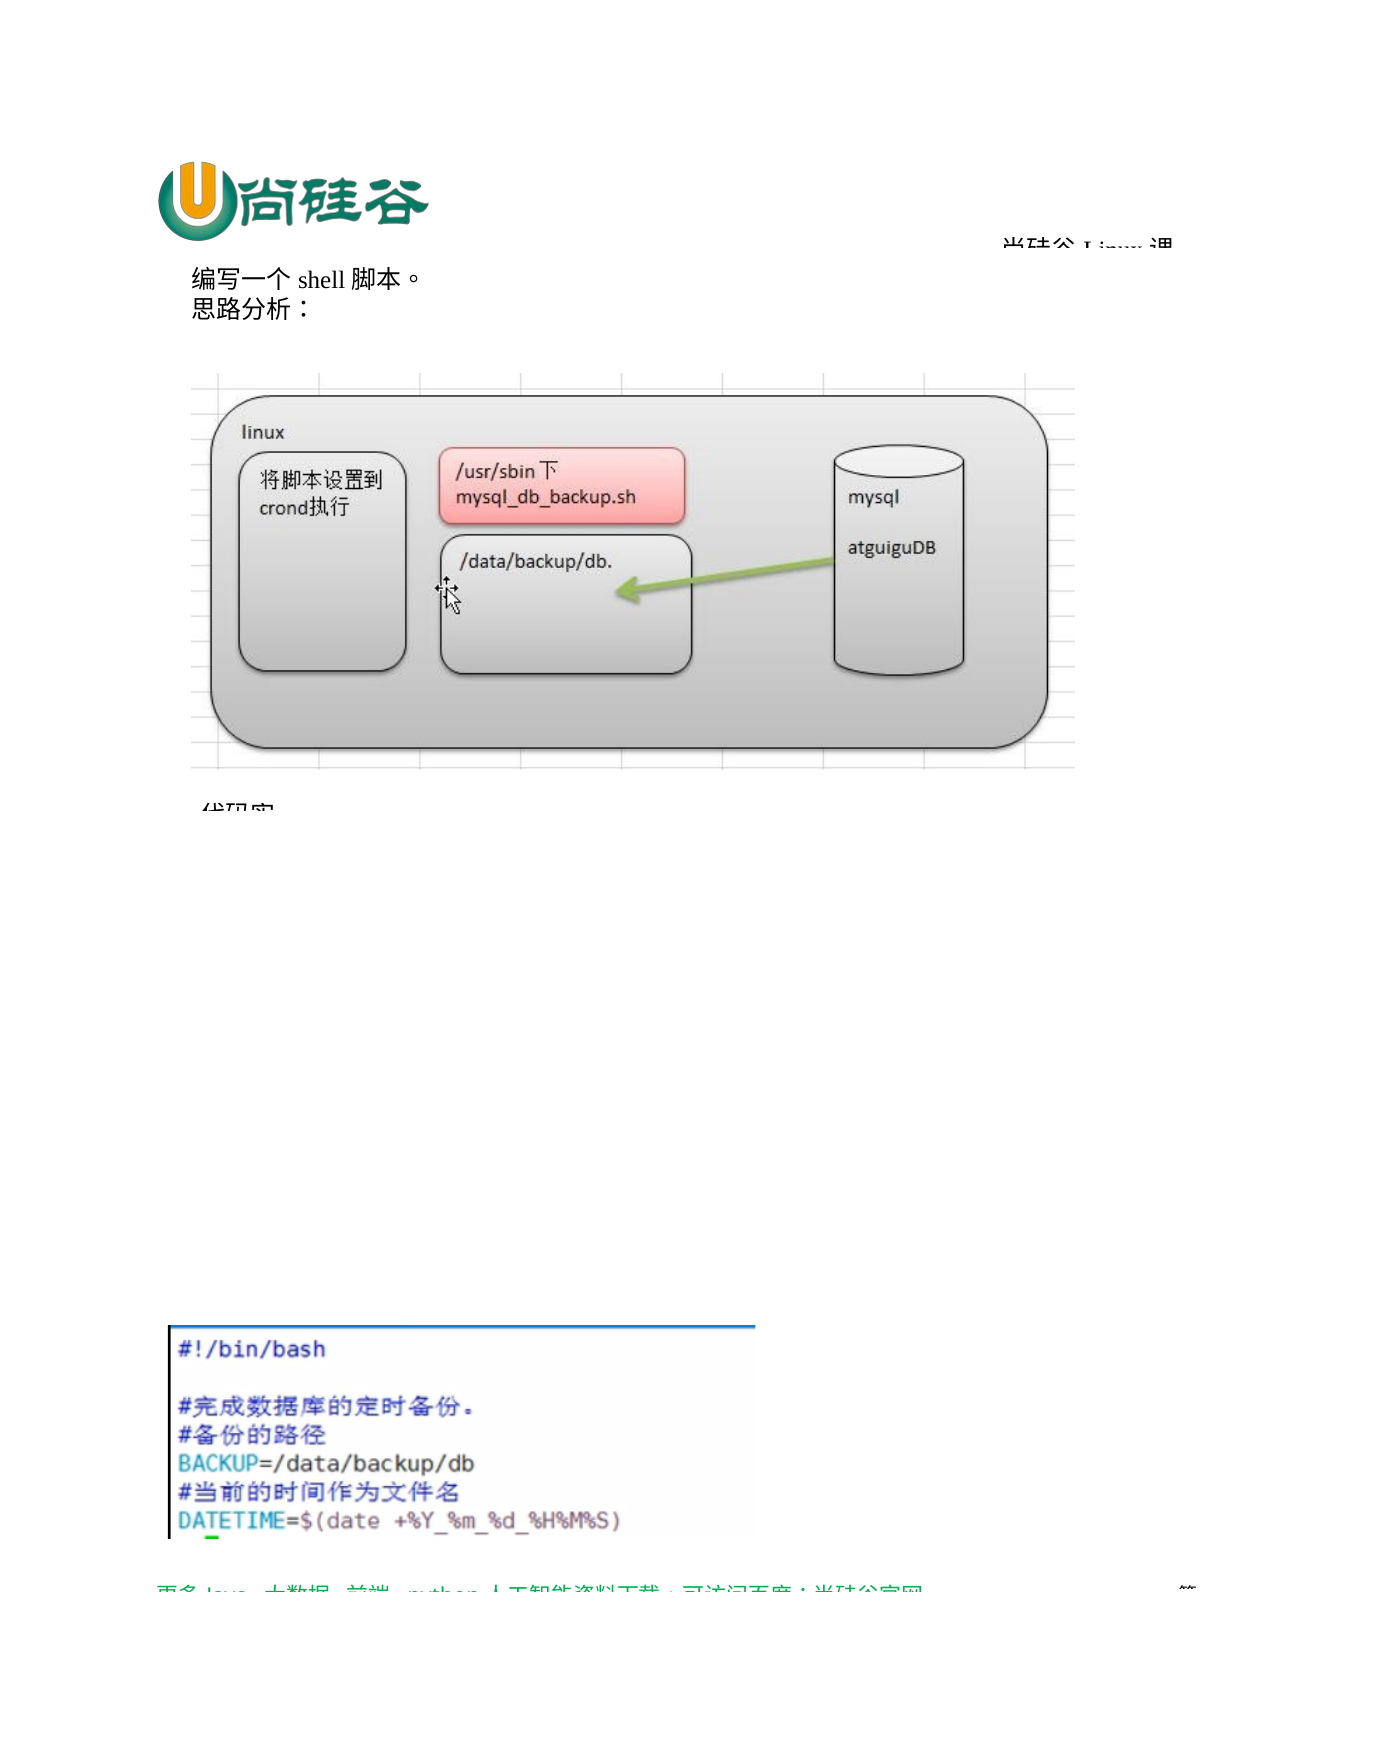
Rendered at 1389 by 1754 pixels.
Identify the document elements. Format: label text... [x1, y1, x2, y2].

picture [167, 1325, 756, 1539]
picture [191, 373, 1075, 770]
picture [147, 153, 436, 249]
text 编写一个 shell 脚本。思路分析： [191, 264, 427, 326]
